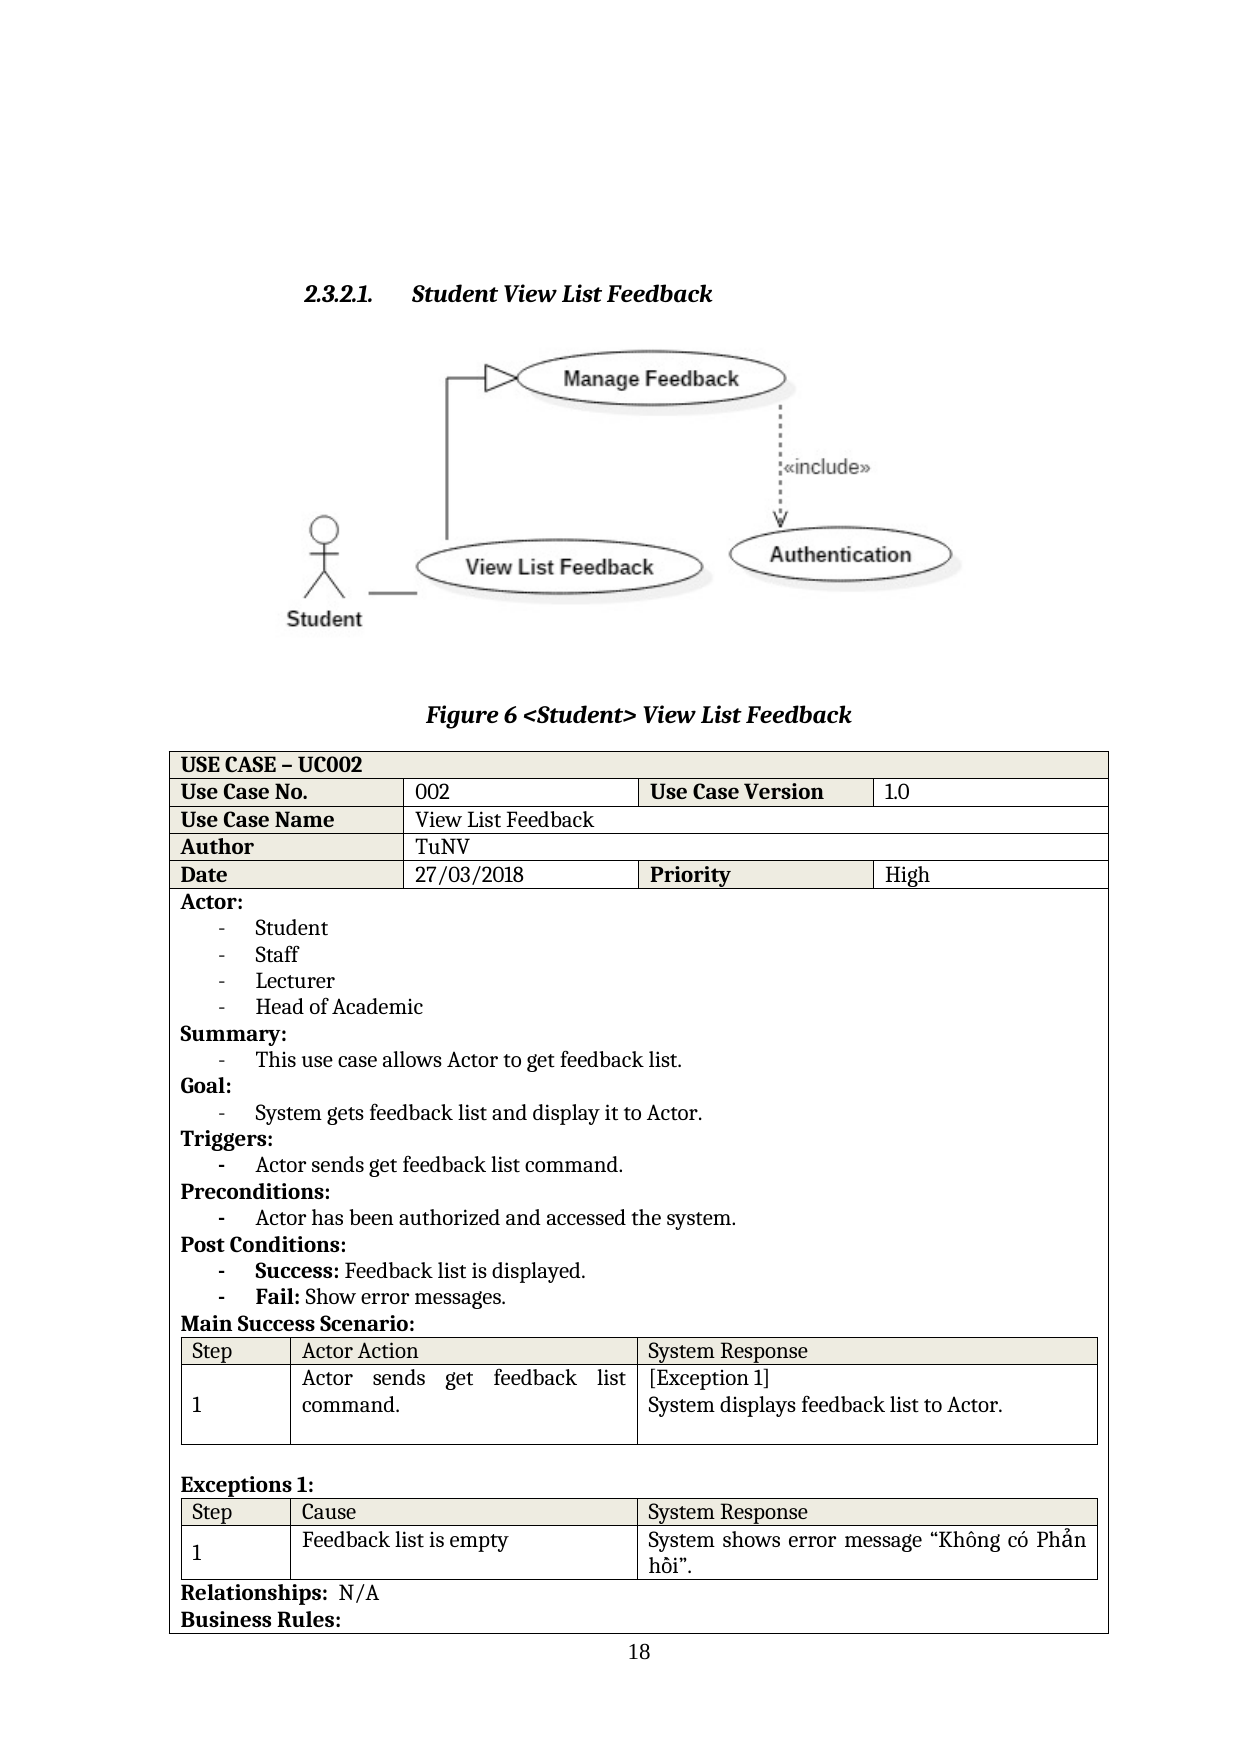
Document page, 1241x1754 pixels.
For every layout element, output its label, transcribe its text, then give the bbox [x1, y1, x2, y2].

table_cell High [874, 861, 1108, 888]
table_header USE CASE – UC002 [170, 752, 1108, 778]
table_cell Priority [639, 861, 873, 888]
table_cell Date [170, 861, 403, 888]
table_cell Author [170, 834, 403, 860]
table_cell 27/03/2018 [404, 861, 638, 888]
text Figure 6 <Student> View List Feedback [106, 701, 1171, 730]
table_cell 1.0 [874, 779, 1108, 806]
table_cell Use Case Version [639, 779, 873, 806]
table_cell 002 [404, 779, 638, 806]
picture [264, 337, 1014, 702]
table_cell TuNV [404, 834, 1108, 860]
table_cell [170, 889, 1108, 1633]
table_cell View List Feedback [404, 807, 1108, 833]
table_cell Use Case No. [170, 779, 403, 806]
list Student View List Feedback [304, 279, 1171, 308]
table_cell Use Case Name [170, 807, 403, 833]
